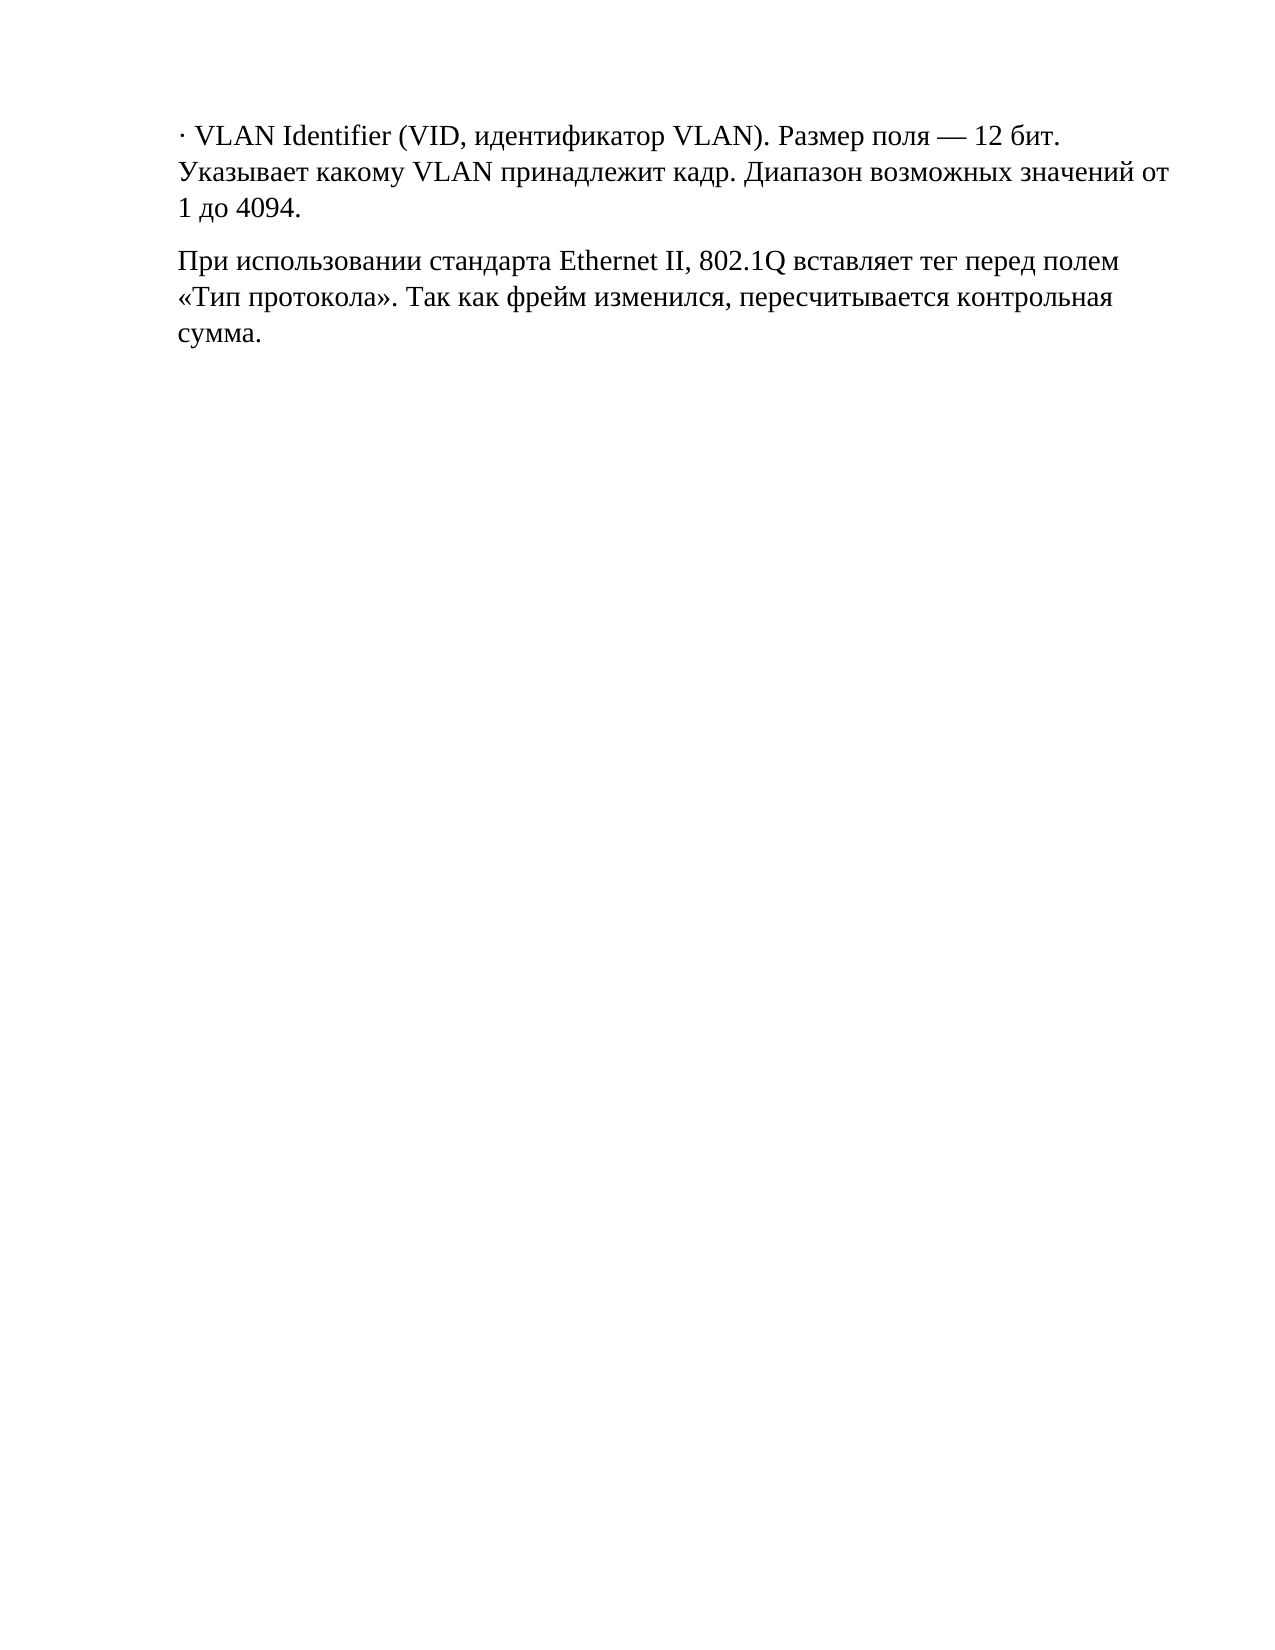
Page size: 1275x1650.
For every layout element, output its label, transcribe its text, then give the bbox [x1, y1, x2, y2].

text При использовании стандарта Ethernet II, 802.1Q вставляет тег перед полем «Тип протокола». Так как фрейм изменился, пересчитывается контрольная сумма. [177, 243, 1186, 349]
text · VLAN Identifier (VID, идентификатор VLAN). Размер поля — 12 бит. Указывает какому VLAN принадлежит кадр. Диапазон возможных значений от 1 до 4094. [177, 118, 1186, 224]
